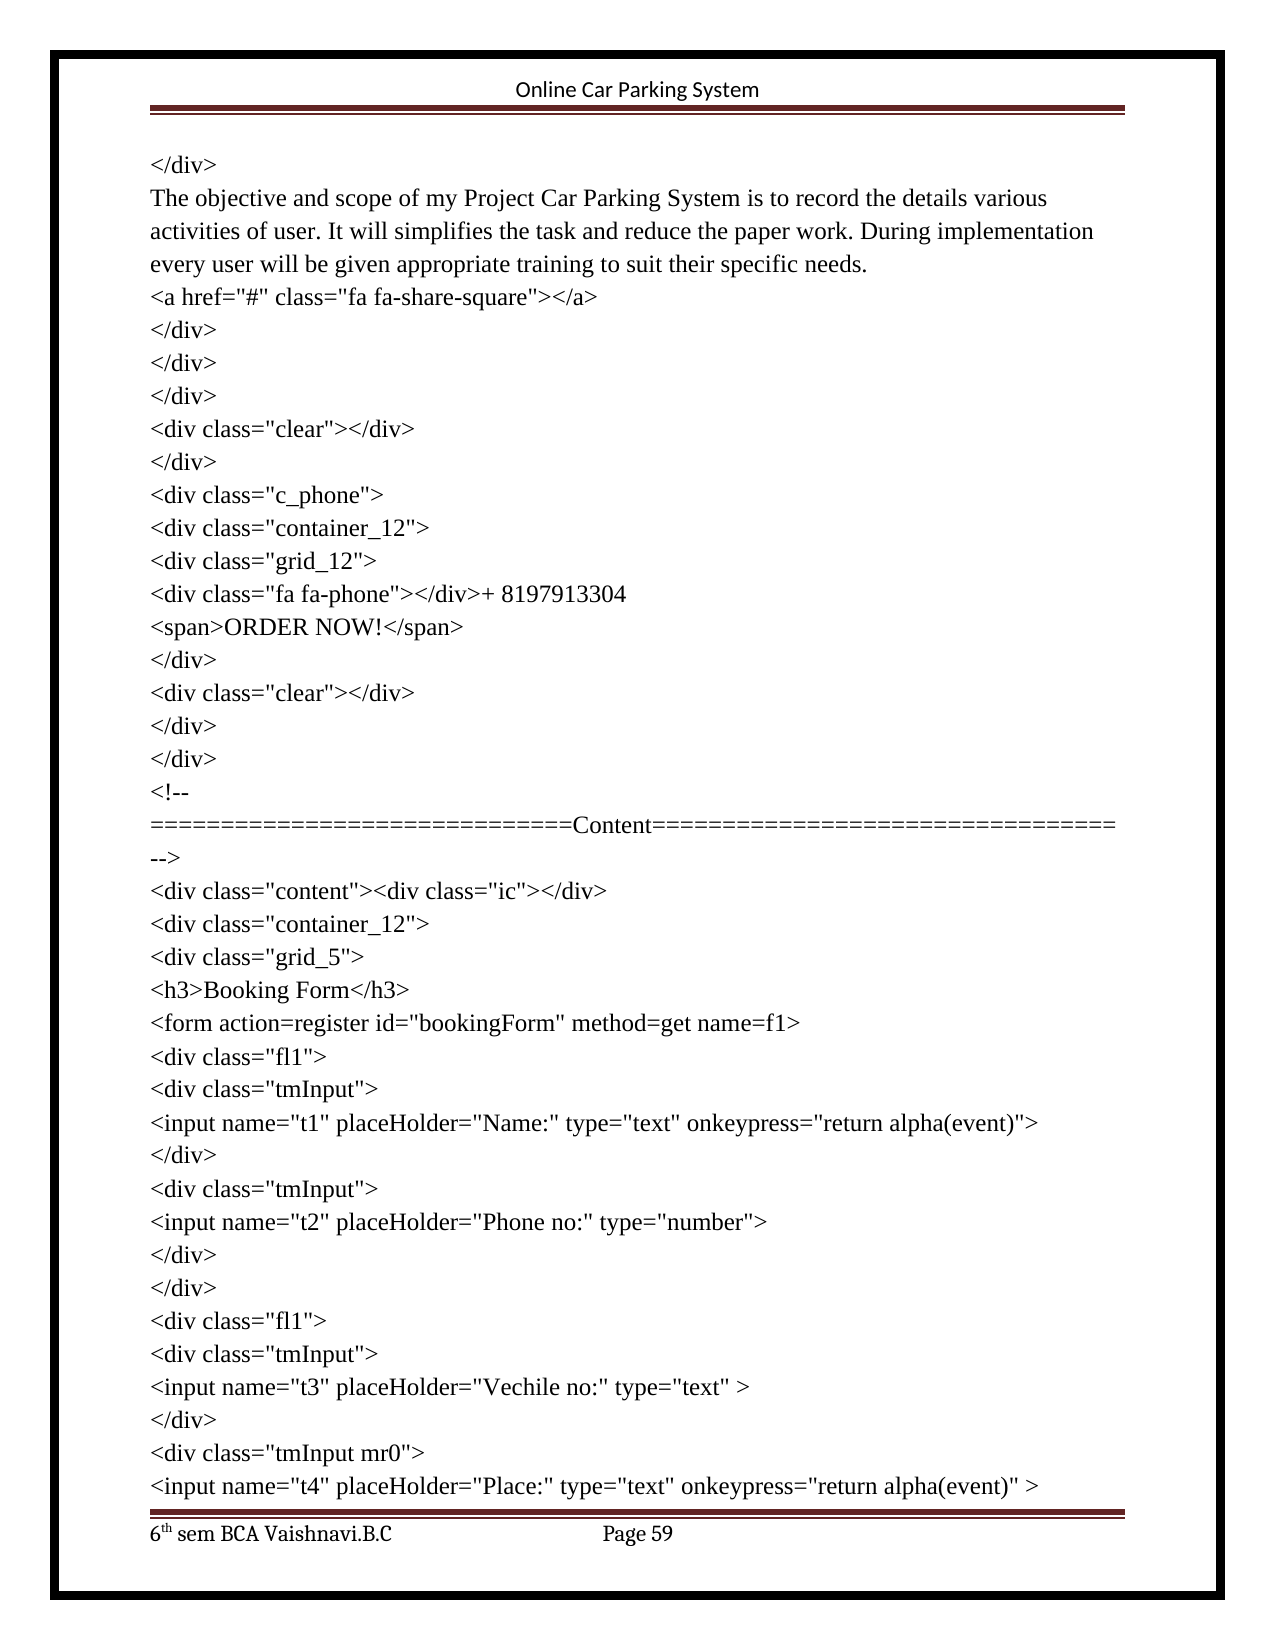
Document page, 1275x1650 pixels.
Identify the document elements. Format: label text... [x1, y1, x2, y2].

text <div class="c_phone"> [150, 480, 1125, 509]
text <h3>Booking Form</h3> [150, 976, 1125, 1004]
text The objective and scope of my Project Car Parking System is to record the details various activities of user. It will simplifies the task and reduce the paper work. During implementation every user will be given appropriate training to suit their specific needs. [150, 183, 1125, 278]
text <div class="grid_5"> [150, 942, 1125, 971]
text <div class="tmInput mr0"> [150, 1438, 1125, 1467]
text </div> [150, 381, 1125, 410]
text </div> [150, 645, 1125, 674]
text <div class="container_12"> [150, 909, 1125, 938]
text </div> [150, 315, 1125, 344]
text </div> [150, 447, 1125, 476]
text </div> [150, 1141, 1125, 1169]
text </div> [150, 744, 1125, 773]
text <div class="fl1"> [150, 1306, 1125, 1334]
text <!--==============================Content=================================--> [150, 777, 1125, 872]
text <div class="clear"></div> [150, 678, 1125, 707]
text <div class="container_12"> [150, 513, 1125, 542]
text <div class="clear"></div> [150, 414, 1125, 443]
text </div> [150, 150, 1125, 179]
text <input name="t1" placeHolder="Name:" type="text" onkeypress="return alpha(event)"> [150, 1108, 1125, 1136]
text <div class="grid_12"> [150, 546, 1125, 575]
text <form action=register id="bookingForm" method=get name=f1> [150, 1008, 1125, 1037]
text <div class="content"><div class="ic"></div> [150, 876, 1125, 905]
text </div> [150, 1240, 1125, 1268]
text <div class="tmInput"> [150, 1074, 1125, 1103]
text </div> [150, 711, 1125, 740]
text <input name="t4" placeHolder="Place:" type="text" onkeypress="return alpha(event)" > [150, 1471, 1125, 1499]
text <div class="tmInput"> [150, 1339, 1125, 1367]
text <input name="t2" placeHolder="Phone no:" type="number"> [150, 1207, 1125, 1235]
text <input name="t3" placeHolder="Vechile no:" type="text" > [150, 1372, 1125, 1401]
text <div class="fl1"> [150, 1042, 1125, 1070]
text </div> [150, 1273, 1125, 1301]
text <a href="#" class="fa fa-share-square"></a> [150, 282, 1125, 311]
text </div> [150, 348, 1125, 377]
text <span>ORDER NOW!</span> [150, 612, 1125, 641]
text <div class="fa fa-phone"></div>+ 8197913304 [150, 579, 1125, 608]
text </div> [150, 1405, 1125, 1433]
text <div class="tmInput"> [150, 1174, 1125, 1202]
